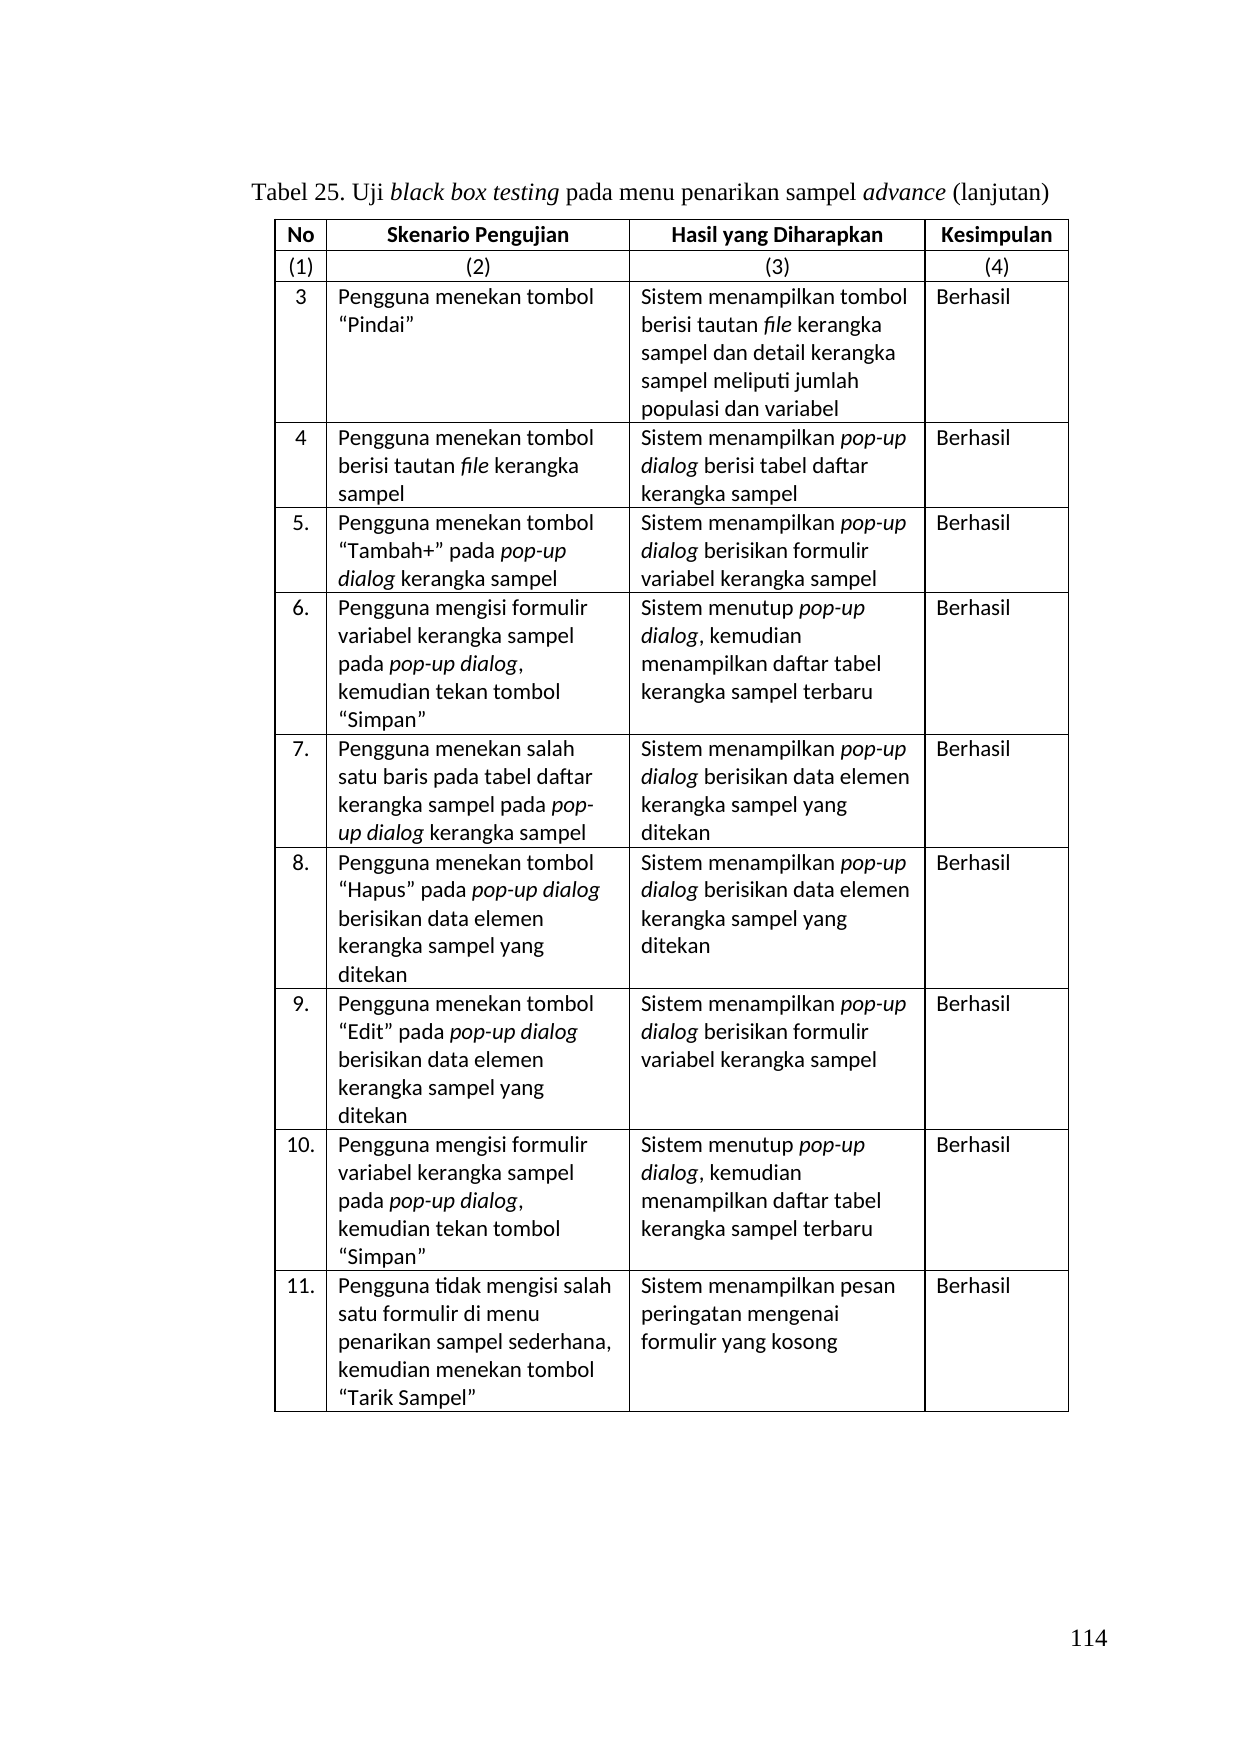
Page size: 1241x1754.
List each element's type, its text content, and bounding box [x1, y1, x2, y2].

table_cell Sistem menampilkan tombol berisi tautan file kerangka sampel dan detail kerangka sampel meliputi jumlah populasi dan variabel [630, 282, 924, 422]
table_cell Pengguna mengisi formulir variabel kerangka sampel pada pop-up dialog, kemudian tekan tombol “Simpan” [327, 593, 629, 733]
table_cell Pengguna menekan tombol berisi tautan file kerangka sampel [327, 423, 629, 507]
table_cell 7. [276, 735, 326, 847]
table_cell (1) [276, 251, 326, 281]
table_cell Pengguna menekan tombol “Hapus” pada pop-up dialog berisikan data elemen kerangka sampel yang ditekan [327, 848, 629, 988]
table_header No [276, 220, 326, 250]
table_cell Berhasil [926, 1271, 1068, 1411]
table_header Hasil yang Diharapkan [630, 220, 924, 250]
table_cell Sistem menampilkan pop-up dialog berisi tabel daftar kerangka sampel [630, 423, 924, 507]
table_cell 9. [276, 989, 326, 1129]
table_cell Sistem menutup pop-up dialog, kemudian menampilkan daftar tabel kerangka sampel terbaru [630, 593, 924, 733]
table_cell Sistem menampilkan pop-up dialog berisikan data elemen kerangka sampel yang ditekan [630, 735, 924, 847]
table_cell Berhasil [926, 848, 1068, 988]
table_cell Sistem menampilkan pesan peringatan mengenai formulir yang kosong [630, 1271, 924, 1411]
table_cell Pengguna menekan salah satu baris pada tabel daftar kerangka sampel pada pop-up dialog kerangka sampel [327, 735, 629, 847]
table_cell 3 [276, 282, 326, 422]
table_header Skenario Pengujian [327, 220, 629, 250]
table_cell Berhasil [926, 735, 1068, 847]
table_cell Berhasil [926, 989, 1068, 1129]
table_cell (2) [327, 251, 629, 281]
table_cell Berhasil [926, 593, 1068, 733]
table_cell Berhasil [926, 1130, 1068, 1270]
table_cell (4) [926, 251, 1068, 281]
table_cell Sistem menampilkan pop-up dialog berisikan formulir variabel kerangka sampel [630, 989, 924, 1129]
table_cell Berhasil [926, 508, 1068, 592]
table_cell Pengguna menekan tombol “Pindai” [327, 282, 629, 422]
table_cell (3) [630, 251, 924, 281]
table_cell Sistem menutup pop-up dialog, kemudian menampilkan daftar tabel kerangka sampel terbaru [630, 1130, 924, 1270]
table_cell 5. [276, 508, 326, 592]
table_cell Pengguna menekan tombol “Tambah+” pada pop-up dialog kerangka sampel [327, 508, 629, 592]
table_cell Pengguna tidak mengisi salah satu formulir di menu penarikan sampel sederhana, kemudian menekan tombol “Tarik Sampel” [327, 1271, 629, 1411]
table_cell Pengguna mengisi formulir variabel kerangka sampel pada pop-up dialog, kemudian tekan tombol “Simpan” [327, 1130, 629, 1270]
table_cell Sistem menampilkan pop-up dialog berisikan data elemen kerangka sampel yang ditekan [630, 848, 924, 988]
text Tabel 25. Uji black box testing pada menu penarikan sampel advance (lanjutan) [251, 177, 1107, 206]
table_cell Berhasil [926, 423, 1068, 507]
table_cell 10. [276, 1130, 326, 1270]
table_cell 11. [276, 1271, 326, 1411]
table_cell Sistem menampilkan pop-up dialog berisikan formulir variabel kerangka sampel [630, 508, 924, 592]
table_cell Berhasil [926, 282, 1068, 422]
table_cell Pengguna menekan tombol “Edit” pada pop-up dialog berisikan data elemen kerangka sampel yang ditekan [327, 989, 629, 1129]
table_cell 6. [276, 593, 326, 733]
table_cell 4 [276, 423, 326, 507]
table_header Kesimpulan [926, 220, 1068, 250]
table_cell 8. [276, 848, 326, 988]
